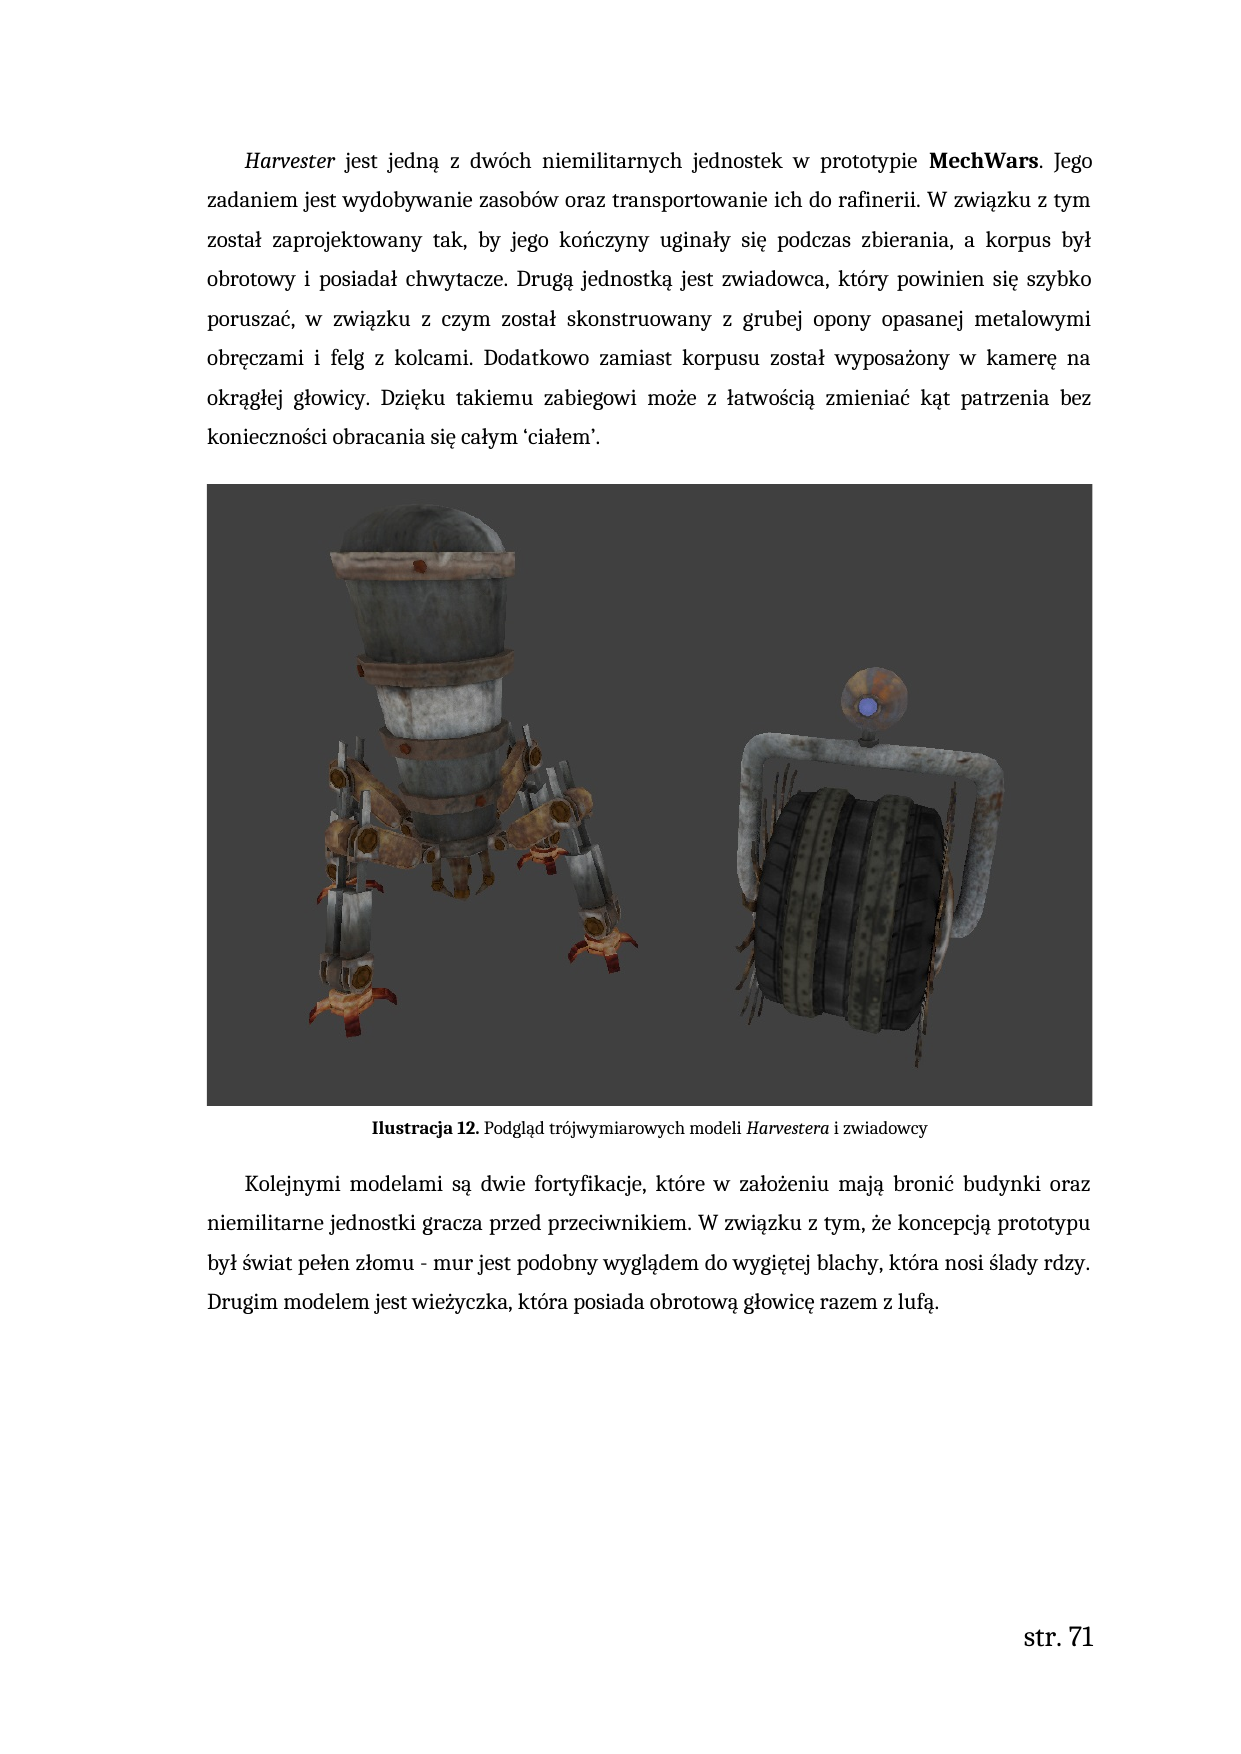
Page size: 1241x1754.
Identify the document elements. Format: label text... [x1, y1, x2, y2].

text Harvester jest jedną z dwóch niemilitarnych jednostek w prototypie MechWars. Jego zadaniem jest wydobywanie zasobów oraz transportowanie ich do rafinerii. W związku z tym został zaprojektowany tak, by jego kończyny uginały się podczas zbierania, a korpus był obrotowy i posiadał chwytacze. Drugą jednostką jest zwiadowca, który powinien się szybko poruszać, w związku z czym został skonstruowany z grubej opony opasanej metalowymi obręczami i felg z kolcami. Dodatkowo zamiast korpusu został wyposażony w kamerę na okrągłej głowicy. Dzięku takiemu zabiegowi może z łatwością zmieniać kąt patrzenia bez konieczności obracania się całym ‘ciałem’. [207, 148, 1092, 450]
picture [206, 484, 1093, 1106]
text Ilustracja 12. Podgląd trójwymiarowych modeli Harvestera i zwiadowcy [207, 1118, 1092, 1139]
text Kolejnymi modelami są dwie fortyfikacje, które w założeniu mają bronić budynki oraz niemilitarne jednostki gracza przed przeciwnikiem. W związku z tym, że koncepcją prototypu był świat pełen złomu - mur jest podobny wyglądem do wygiętej blachy, która nosi ślady rdzy. Drugim modelem jest wieżyczka, która posiada obrotową głowicę razem z lufą. [207, 1170, 1092, 1315]
